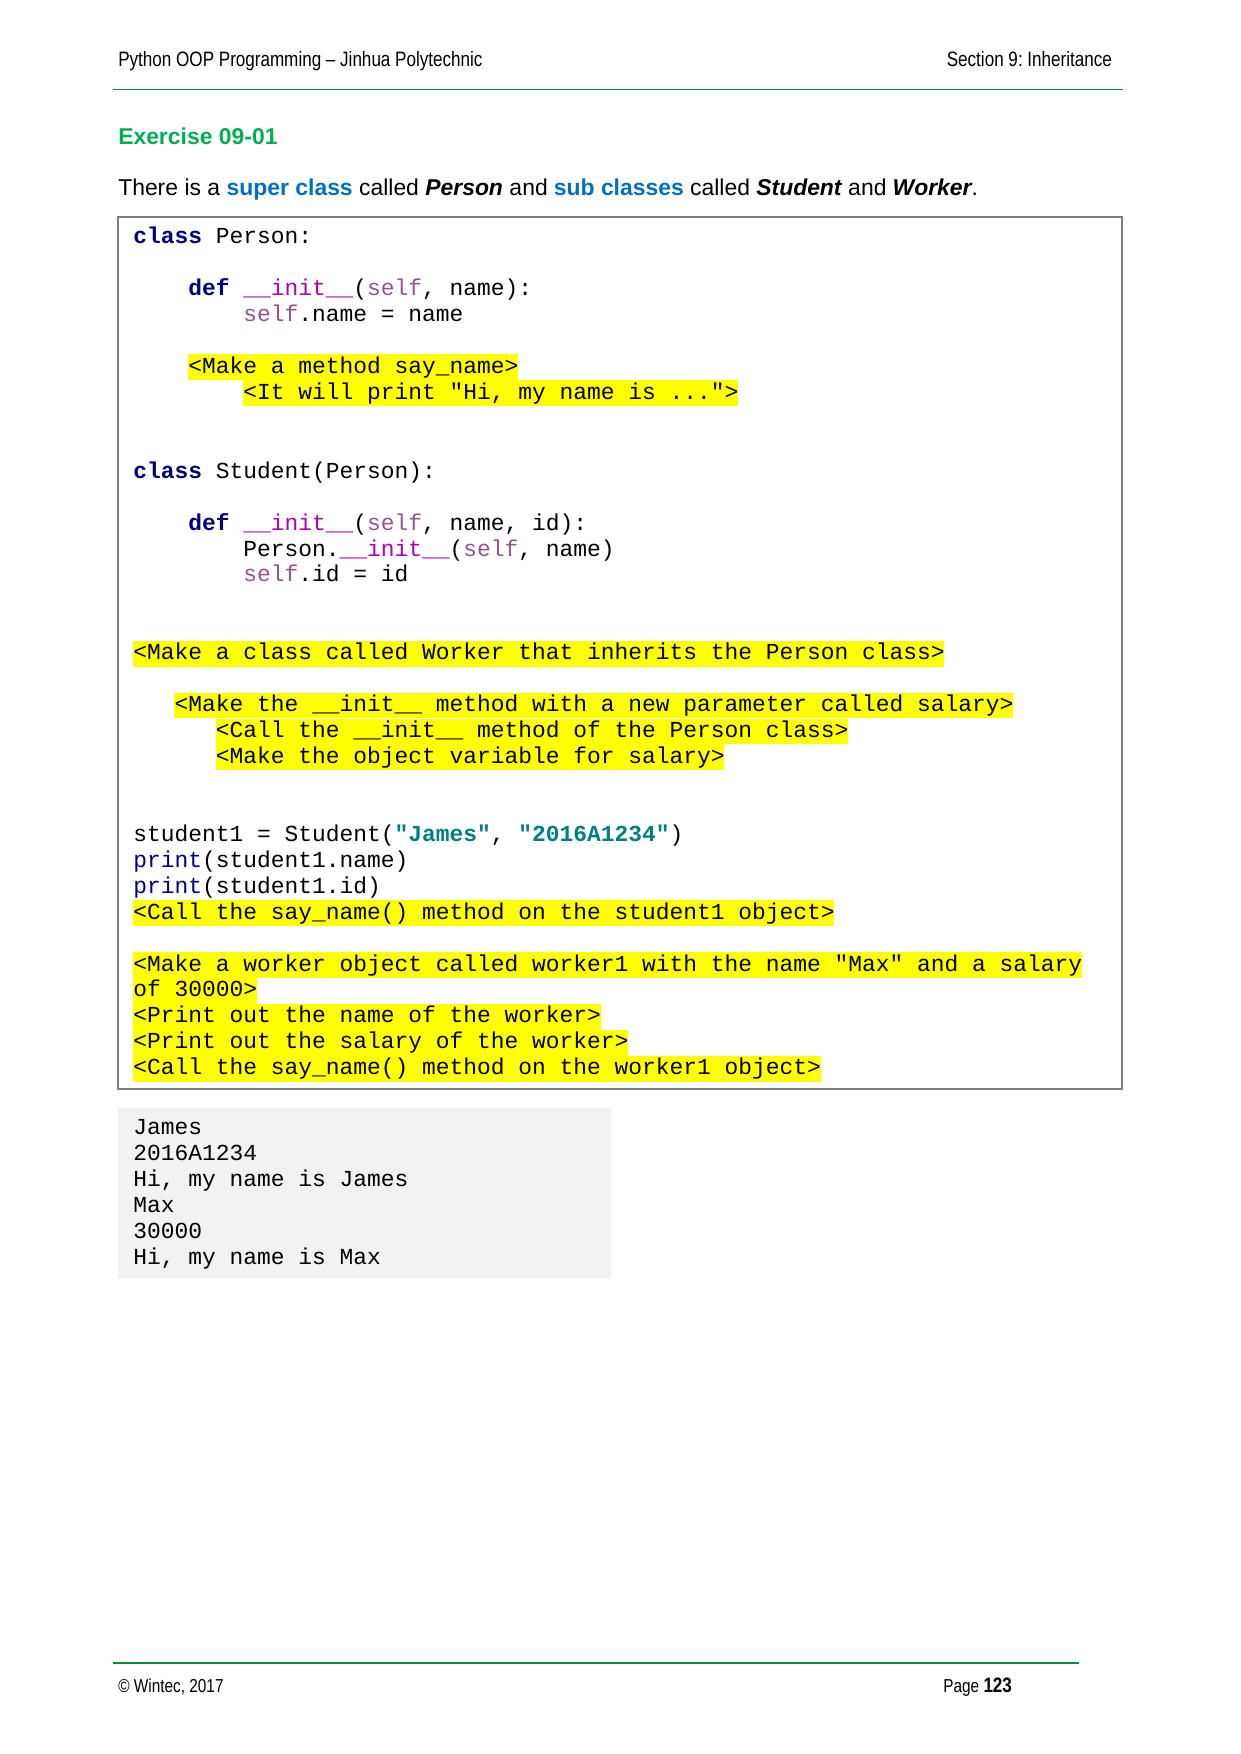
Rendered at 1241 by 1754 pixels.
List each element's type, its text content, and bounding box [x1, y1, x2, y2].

text There is a super class called Person and sub classes called Student and Worker. [118, 174, 1122, 200]
text Exercise 09-01 [118, 123, 1122, 149]
